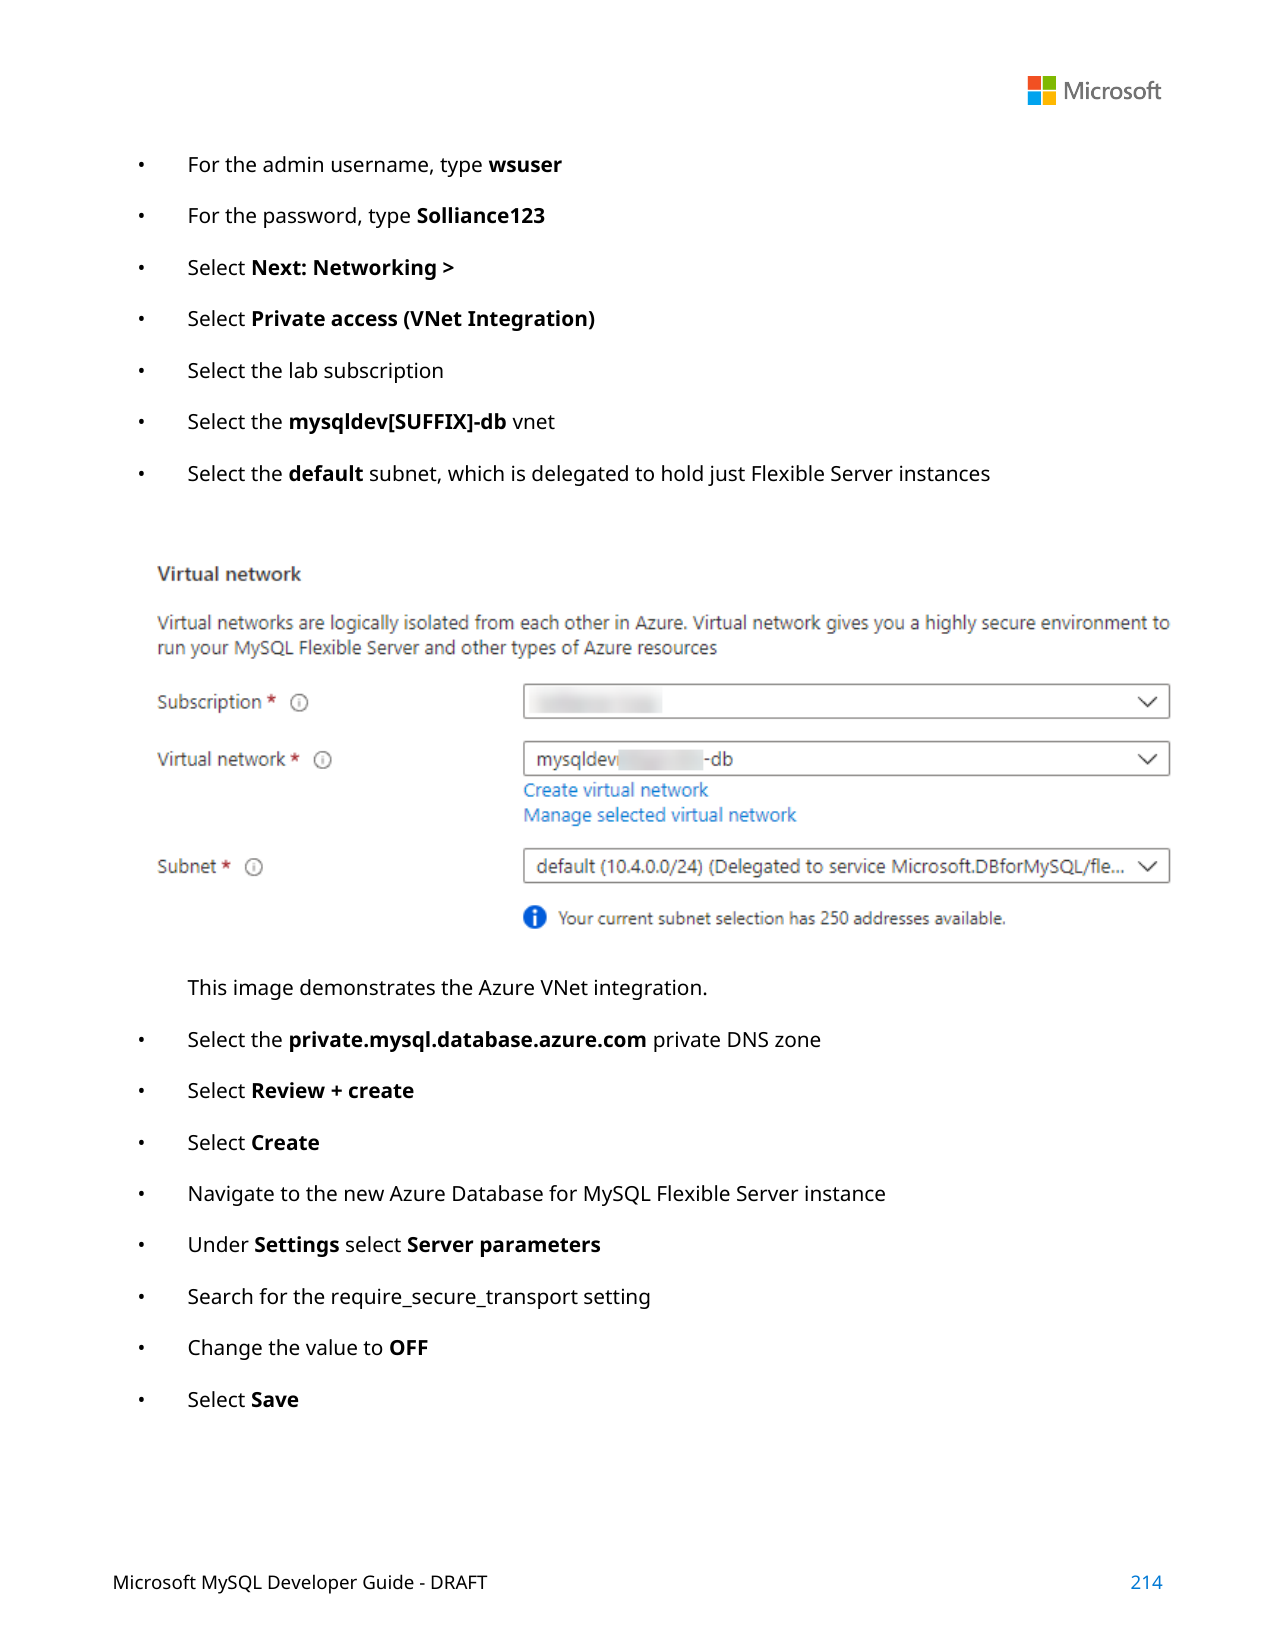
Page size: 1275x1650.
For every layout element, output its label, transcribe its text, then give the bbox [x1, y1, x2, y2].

list Select Next: Networking > [137, 253, 1162, 281]
list Navigate to the new Azure Database for MySQL Flexible Server instance [137, 1179, 1162, 1208]
list For the password, type Solliance123 [137, 201, 1162, 230]
picture [137, 540, 1188, 951]
list Select the mysqldev[SUFFIX]-db vnet [137, 407, 1162, 436]
picture [1026, 75, 1163, 107]
list This image demonstrates the Azure VNet integration. [137, 973, 1162, 1002]
list Select the default subnet, which is delegated to hold just Flexible Server instances [137, 459, 1162, 487]
list Under Settings select Server parameters [137, 1231, 1162, 1259]
list Select the private.mysql.database.azure.com private DNS zone [137, 1025, 1162, 1053]
list Select Save [137, 1385, 1162, 1413]
list Select Review + create [137, 1076, 1162, 1105]
list Search for the require_secure_transport setting [137, 1282, 1162, 1311]
list Select Private access (VNet Integration) [137, 304, 1162, 333]
list Select the lab subscription [137, 356, 1162, 384]
list Select Create [137, 1128, 1162, 1156]
list For the admin username, type wsuser [137, 150, 1162, 178]
list Change the value to OFF [137, 1333, 1162, 1362]
